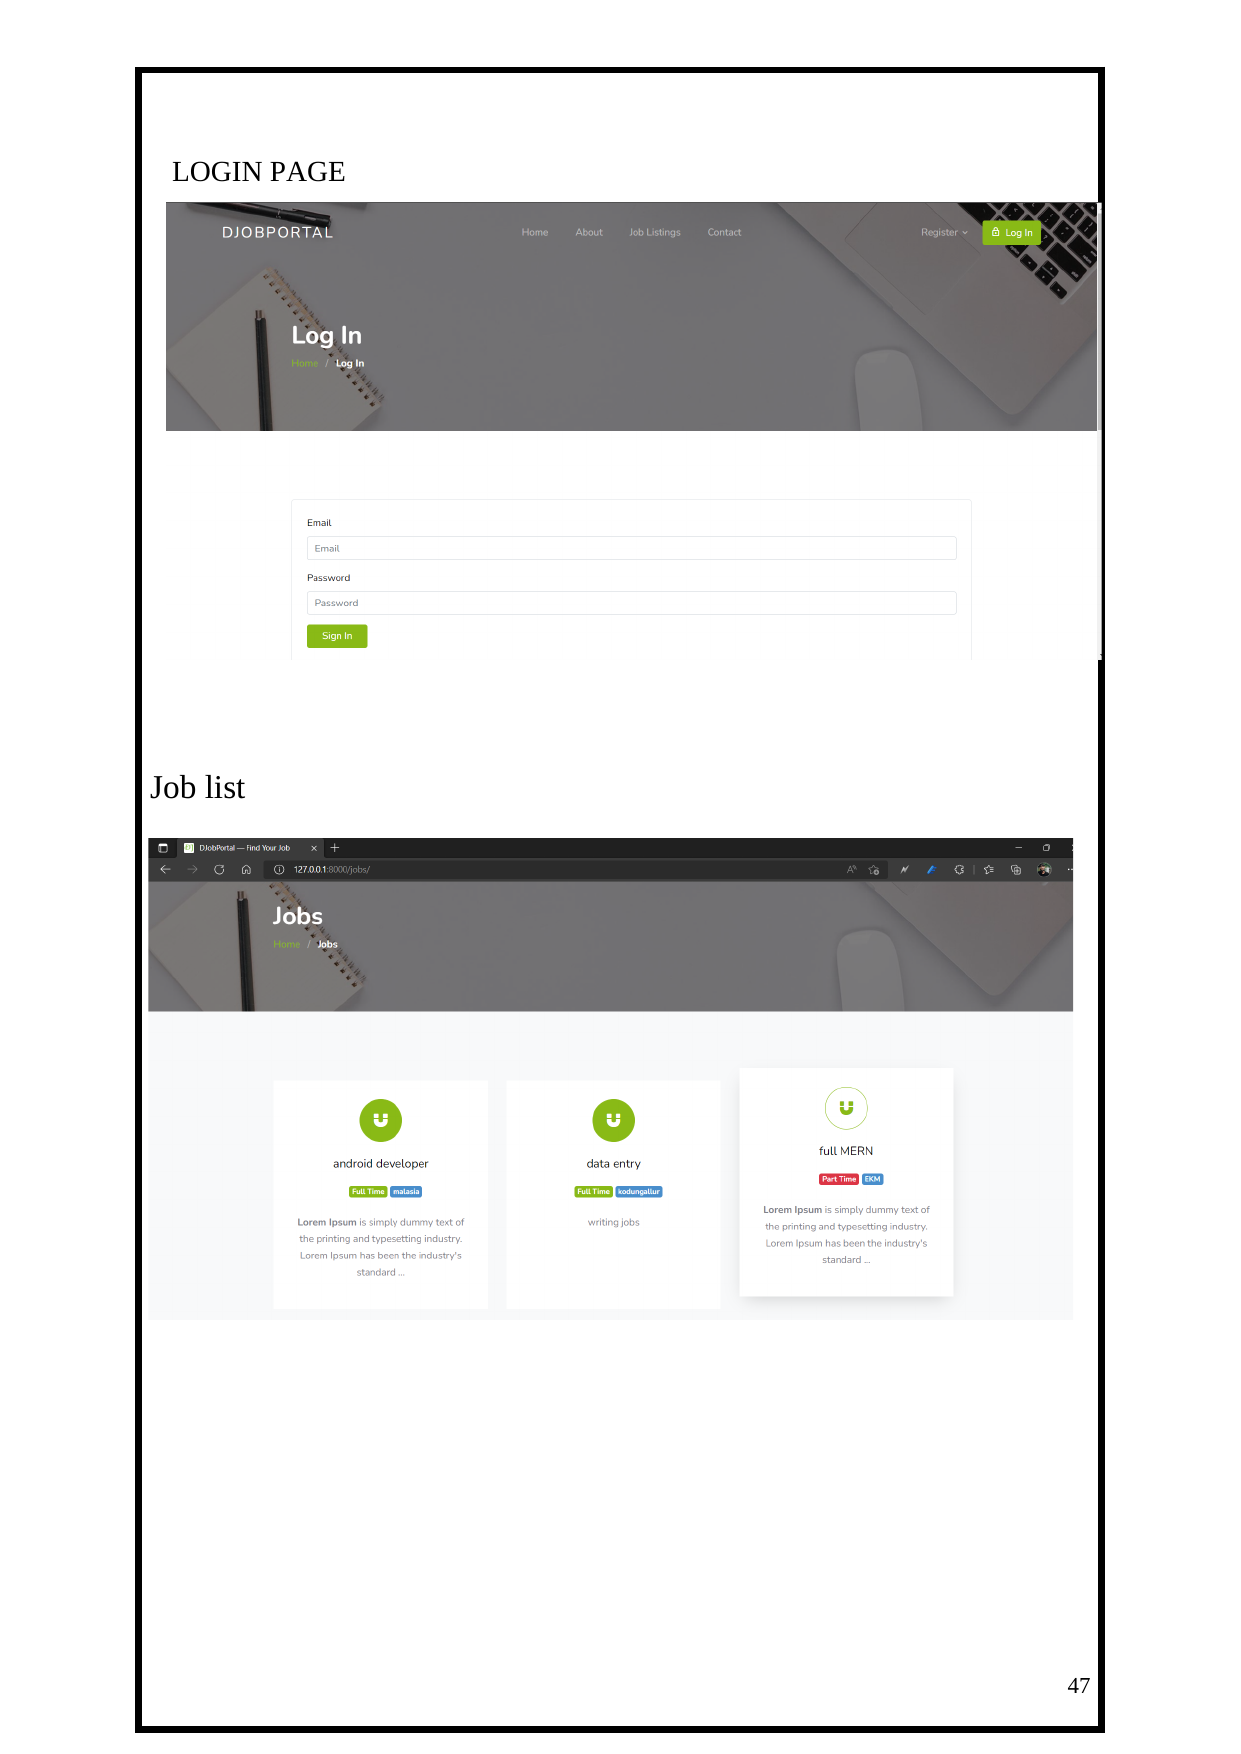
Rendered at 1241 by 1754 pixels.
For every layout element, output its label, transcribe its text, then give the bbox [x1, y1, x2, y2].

text LOGIN PAGE [150, 154, 1090, 187]
text Job list [150, 768, 1031, 806]
picture [148, 838, 1074, 1320]
picture [166, 202, 1102, 660]
